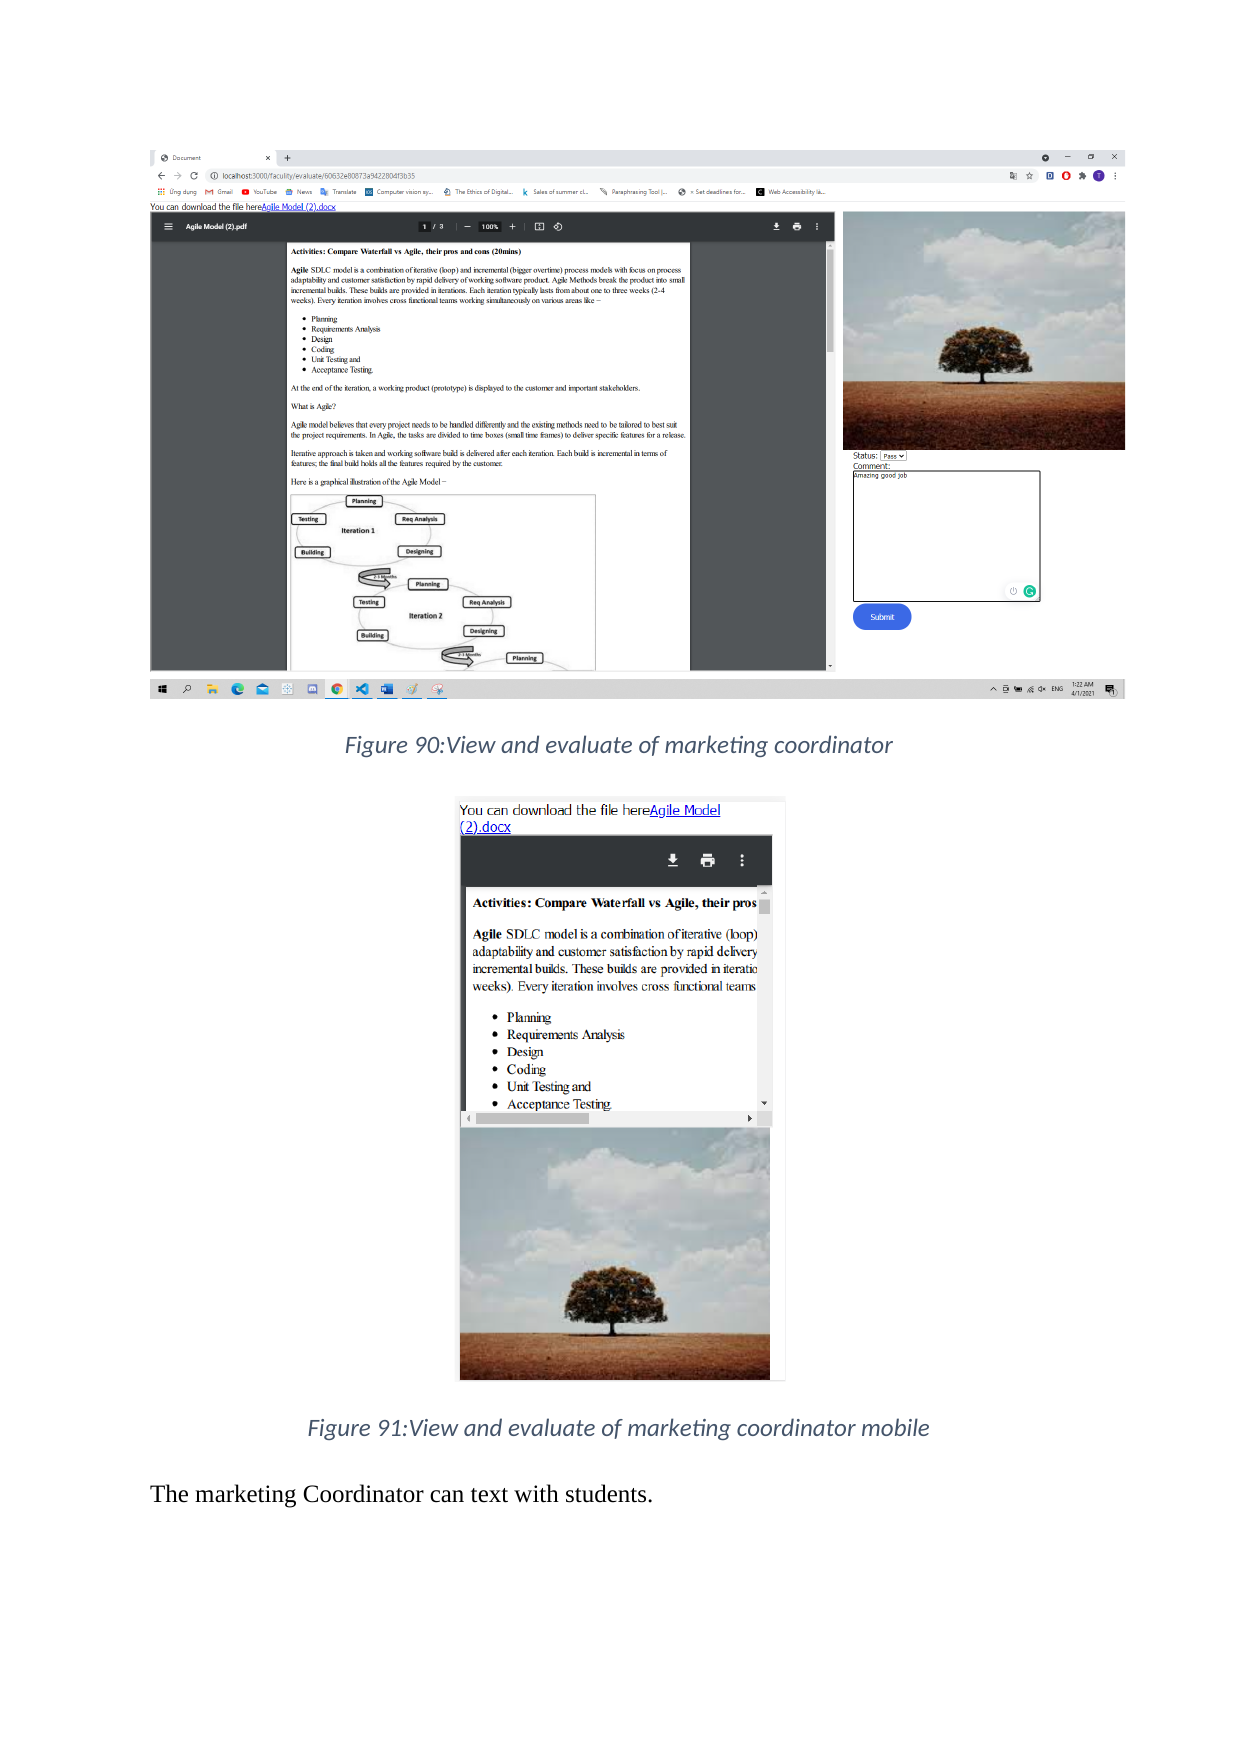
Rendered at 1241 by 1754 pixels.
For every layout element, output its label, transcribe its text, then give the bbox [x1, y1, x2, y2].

picture [454, 796, 786, 1382]
text Figure 91:View and evaluate of marketing coordinator mobile [150, 1412, 1090, 1443]
picture [150, 150, 1125, 699]
text Figure 90:View and evaluate of marketing coordinator [150, 729, 1090, 760]
text The marketing Coordinator can text with students. [150, 1479, 1090, 1508]
